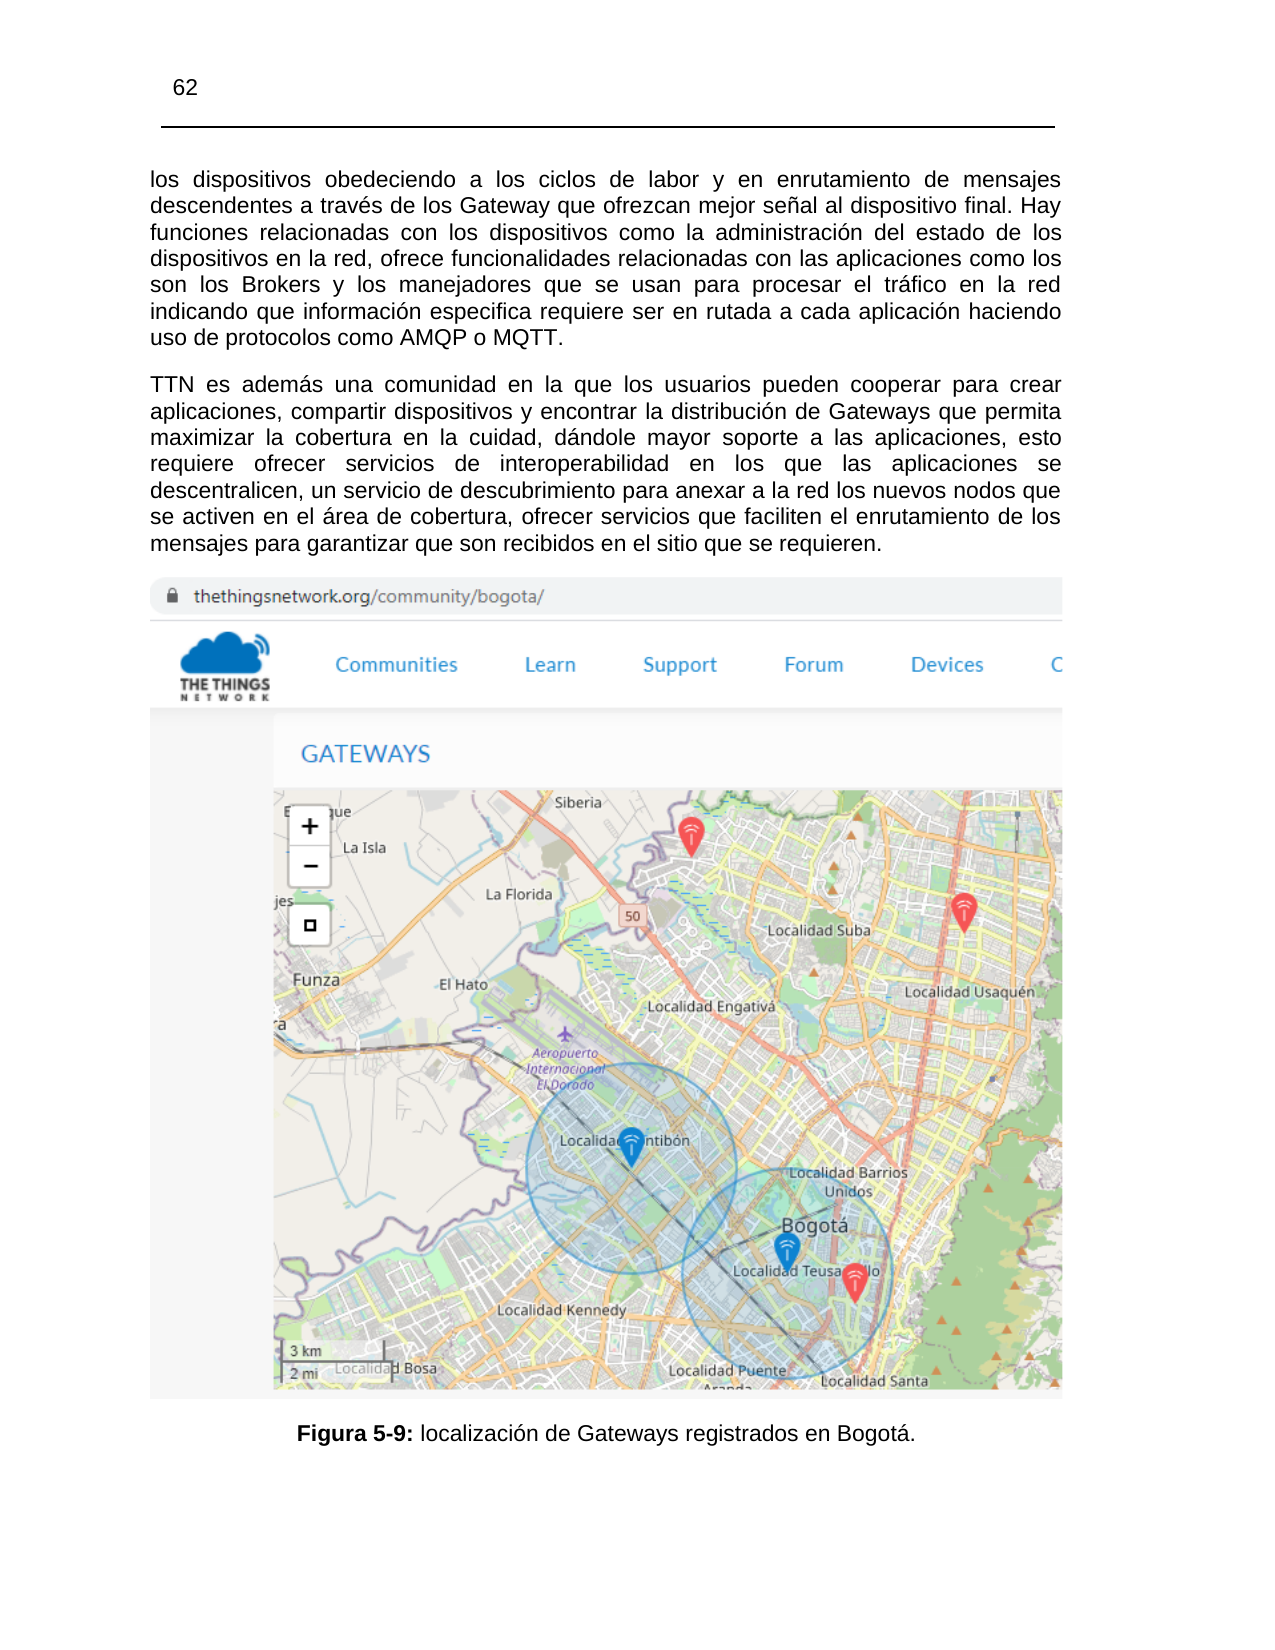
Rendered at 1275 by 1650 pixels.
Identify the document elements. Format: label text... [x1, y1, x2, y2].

text TTN es además una comunidad en la que los usuarios pueden cooperar para crear aplicaciones, compartir dispositivos y encontrar la distribución de Gateways que permita maximizar la cobertura en la cuidad, dándole mayor soporte a las aplicaciones, esto requiere ofrecer servicios de interoperabilidad en los que las aplicaciones se descentralicen, un servicio de descubrimiento para anexar a la red los nuevos nodos que se activen en el área de cobertura, ofrecer servicios que faciliten el enrutamiento de los mensajes para garantizar que son recibidos en el sitio que se requieren. [150, 371, 1062, 556]
picture [150, 576, 1063, 1399]
text Figura 5-9: localización de Gateways registrados en Bogotá. [150, 1419, 1062, 1446]
